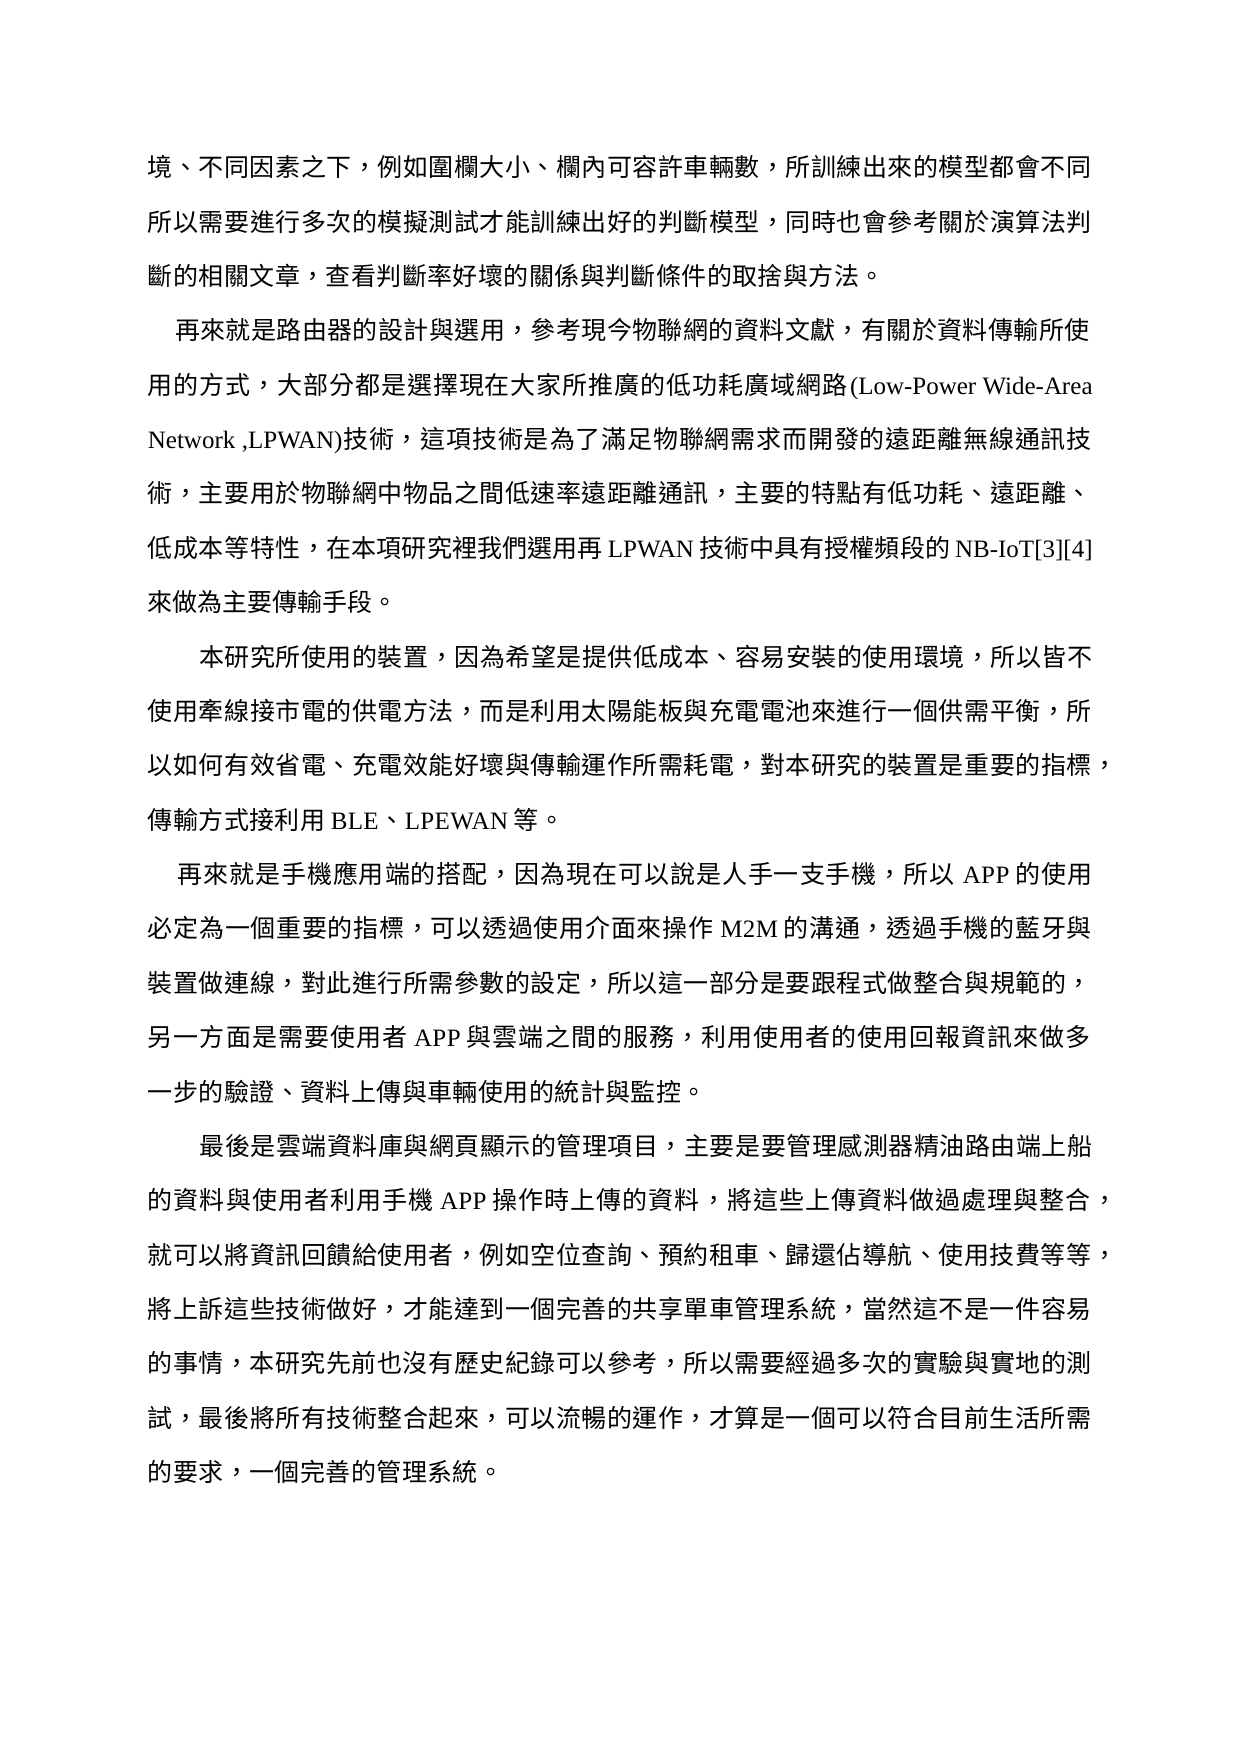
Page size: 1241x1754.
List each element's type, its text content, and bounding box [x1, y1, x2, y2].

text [148, 148, 1092, 293]
text 最後是雲端資料庫與網頁顯示的管理項目，主要是要管理感測器精油路由端上船的資料與使用者利用手機APP操作時上傳的資料，將這些上傳資料做過處理與整合，就可以將資訊回饋給使用者，例如空位查詢、預約租車、歸還佔導航、使用技費等等，將上訴這些技術做好，才能達到一個完善的共享單車管理系統，當然這不是一件容易的事情，本研究先前也沒有歷史紀錄可以參考，所以需要經過多次的實驗與實地的測試，最後將所有技術整合起來，可以流暢的運作，才算是一個可以符合目前生活所需的要求，一個完善的管理系統。 [148, 1126, 1092, 1489]
text 本研究所使用的裝置，因為希望是提供低成本、容易安裝的使用環境，所以皆不使用牽線接市電的供電方法，而是利用太陽能板與充電電池來進行一個供需平衡，所以如何有效省電、充電效能好壞與傳輸運作所需耗電，對本研究的裝置是重要的指標，傳輸方式接利用BLE、LPEWAN等。 再來就是手機應用端的搭配，因為現在可以說是人手一支手機，所以APP的使用必定為一個重要的指標，可以透過使用介面來操作M2M的溝通，透過手機的藍牙與裝置做連線，對此進行所需參數的設定，所以這一部分是要跟程式做整合與規範的，另一方面是需要使用者APP與雲端之間的服務，利用使用者的使用回報資訊來做多一步的驗證、資料上傳與車輛使用的統計與監控。 [148, 637, 1092, 1108]
text 再來就是路由器的設計與選用，參考現今物聯網的資料文獻，有關於資料傳輸所使用的方式，大部分都是選擇現在大家所推廣的低功耗廣域網路(Low-Power Wide-Area Network ,LPWAN)技術，這項技術是為了滿足物聯網需求而開發的遠距離無線通訊技術，主要用於物聯網中物品之間低速率遠距離通訊，主要的特點有低功耗、遠距離、低成本等特性，在本項研究裡我們選用再LPWAN技術中具有授權頻段的NB-IoT[3][4]來做為主要傳輸手段。 [148, 311, 1092, 619]
